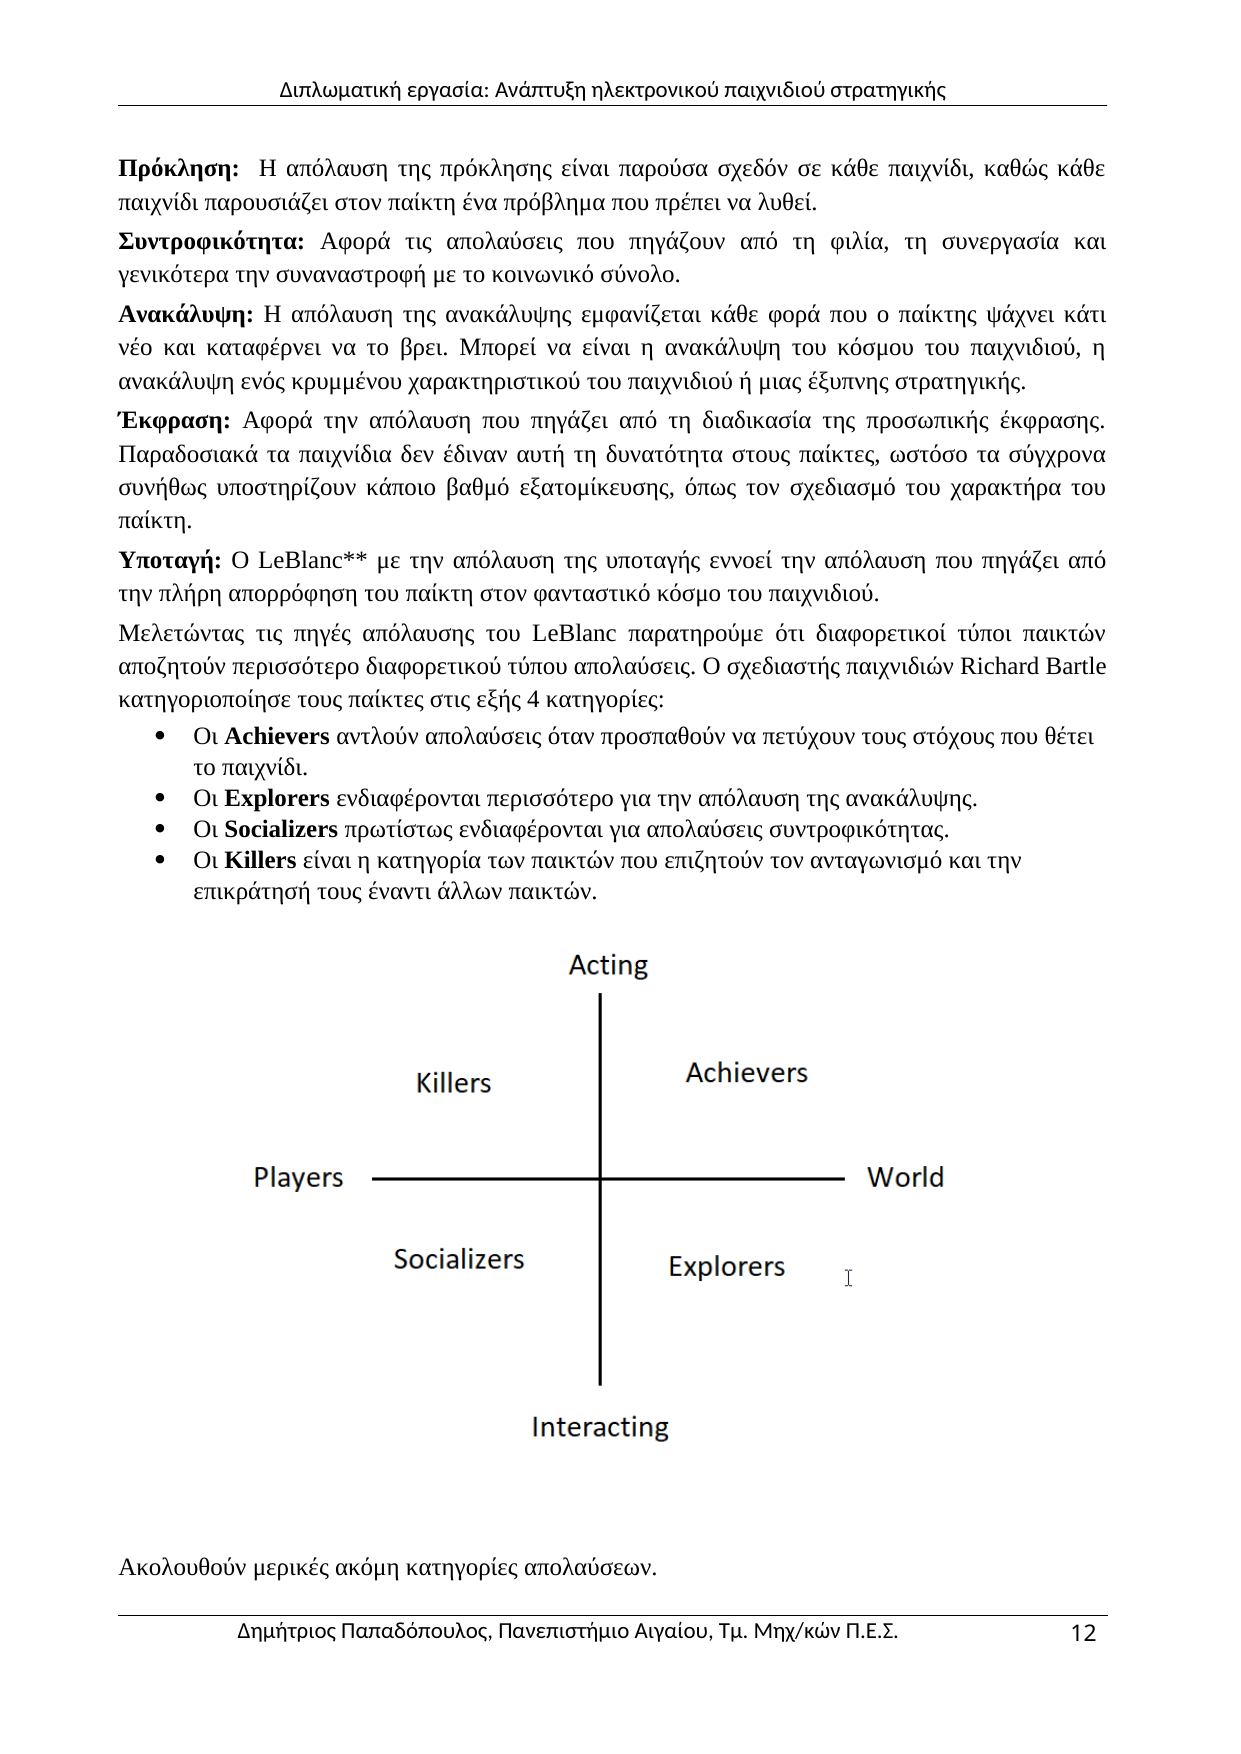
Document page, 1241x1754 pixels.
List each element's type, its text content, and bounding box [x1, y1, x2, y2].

list Οι Explorers ενδιαφέρονται περισσότερο για την απόλαυση της ανακάλυψης. [156, 783, 1107, 812]
list Οι Killers είναι η κατηγορία των παικτών που επιζητούν τον ανταγωνισμό και την επικράτησή τους έναντι άλλων παικτών. [156, 845, 1107, 905]
text Μελετώντας τις πηγές απόλαυσης του LeBlanc παρατηρούμε ότι διαφορετικοί τύποι παικτών αποζητούν περισσότερο διαφορετικού τύπου απολαύσεις. Ο σχεδιαστής παιχνιδιών Richard Bartle κατηγοριοποίησε τους παίκτες στις εξής 4 κατηγορίες: [118, 614, 1107, 714]
picture [162, 932, 1057, 1482]
text Ακολουθούν μερικές ακόμη κατηγορίες απολαύσεων. [118, 1548, 1107, 1582]
text Υποταγή: Ο LeBlanc** με την απόλαυση της υποταγής εννοεί την απόλαυση που πηγάζει από την πλήρη απορρόφηση του παίκτη στον φανταστικό κόσμο του παιχνιδιού. [118, 542, 1107, 608]
text Συντροφικότητα: Αφορά τις απολαύσεις που πηγάζουν από τη φιλία, τη συνεργασία και γενικότερα την συναναστροφή με το κοινωνικό σύνολο. [118, 223, 1107, 289]
text Ανακάλυψη: Η απόλαυση της ανακάλυψης εμφανίζεται κάθε φορά που ο παίκτης ψάχνει κάτι νέο και καταφέρνει να το βρει. Μπορεί να είναι η ανακάλυψη του κόσμου του παιχνιδιού, η ανακάλυψη ενός κρυμμένου χαρακτηριστικού του παιχνιδιού ή μιας έξυπνης στρατηγικής. [118, 296, 1107, 396]
text Έκφραση: Αφορά την απόλαυση που πηγάζει από τη διαδικασία της προσωπικής έκφρασης. Παραδοσιακά τα παιχνίδια δεν έδιναν αυτή τη δυνατότητα στους παίκτες, ωστόσο τα σύγχρονα συνήθως υποστηρίζουν κάποιο βαθμό εξατομίκευσης, όπως τον σχεδιασμό του χαρακτήρα του παίκτη. [118, 402, 1107, 535]
list Οι Socializers πρωτίστως ενδιαφέρονται για απολαύσεις συντροφικότητας. [156, 814, 1107, 843]
list Οι Achievers αντλούν απολαύσεις όταν προσπαθούν να πετύχουν τους στόχους που θέτει το παιχνίδι. [156, 721, 1107, 781]
text Πρόκληση: Η απόλαυση της πρόκλησης είναι παρούσα σχεδόν σε κάθε παιχνίδι, καθώς κάθε παιχνίδι παρουσιάζει στον παίκτη ένα πρόβλημα που πρέπει να λυθεί. [118, 150, 1107, 217]
